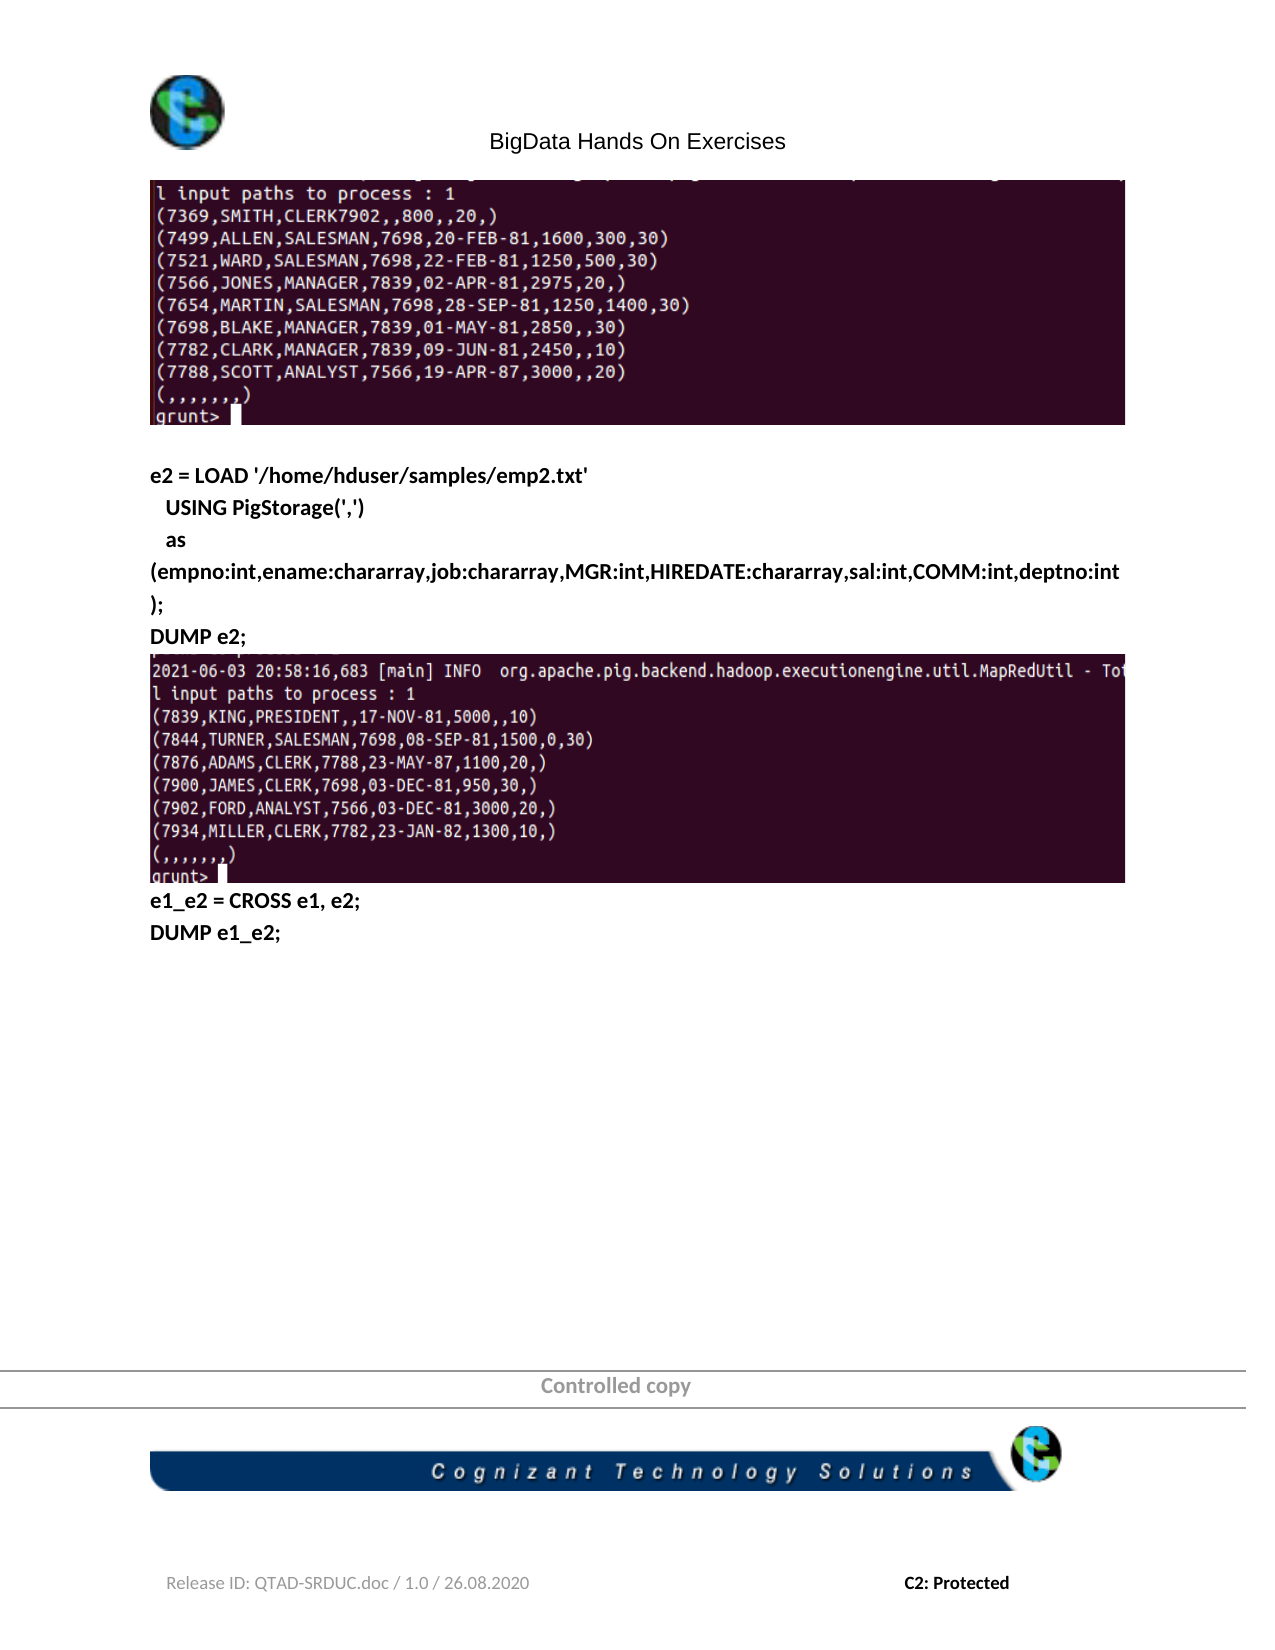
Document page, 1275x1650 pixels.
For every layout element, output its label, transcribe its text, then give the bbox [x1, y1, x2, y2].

text DUMP e2; [150, 622, 1125, 650]
text e1_e2 = CROSS e1, e2; [150, 886, 1125, 914]
text e2 = LOAD '/home/hduser/samples/emp2.txt' [150, 461, 1125, 489]
text as (empno:int,ename:chararray,job:chararray,MGR:int,HIREDATE:chararray,sal:int,COMM:int,deptno:int); [150, 525, 1125, 618]
text DUMP e1_e2; [150, 918, 1125, 947]
text USING PigStorage(',') [150, 493, 1125, 521]
picture [150, 75, 225, 150]
picture [150, 1426, 1105, 1491]
picture [150, 654, 1125, 883]
picture [150, 180, 1125, 425]
